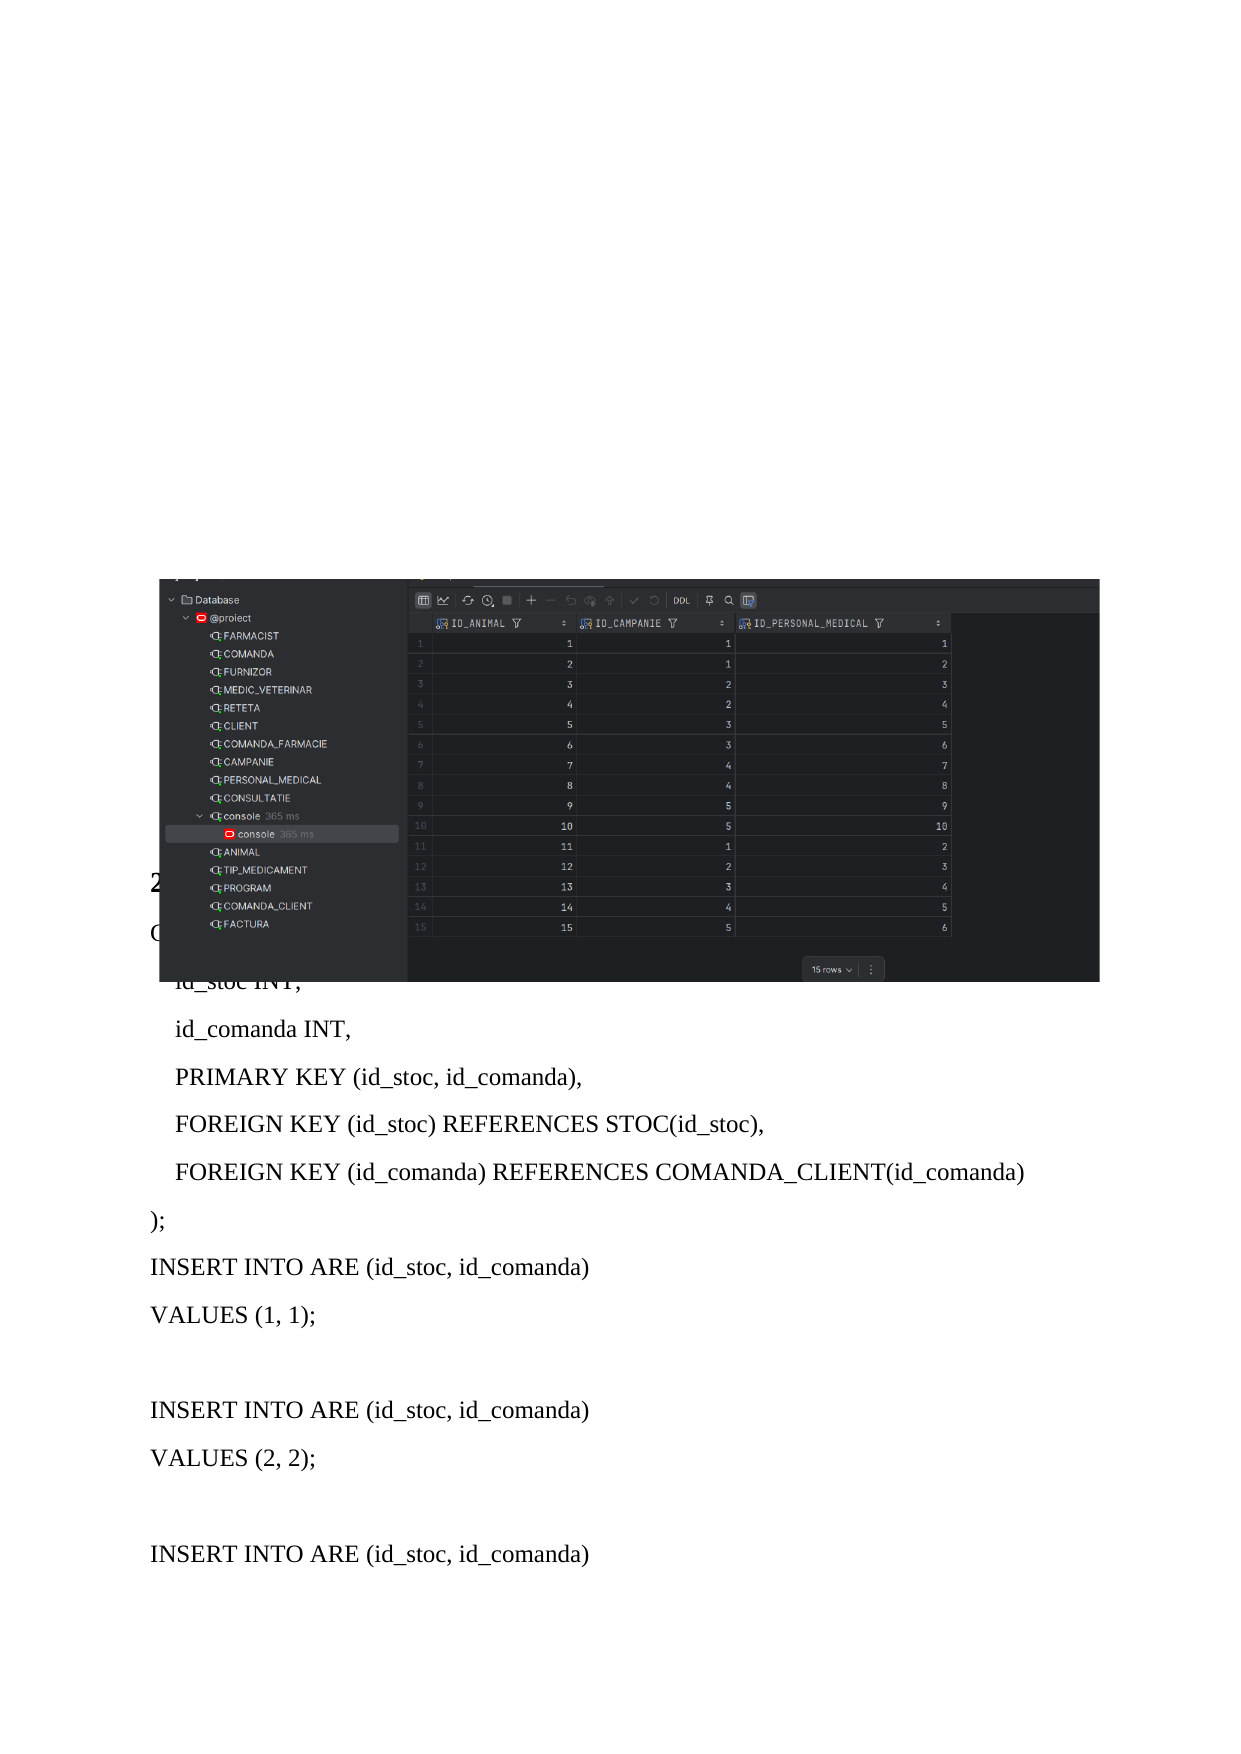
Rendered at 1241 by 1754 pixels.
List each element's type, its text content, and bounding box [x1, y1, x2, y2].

text id_comanda INT, [150, 1014, 1090, 1043]
text VALUES (1, 1); [150, 1300, 1090, 1329]
text PRIMARY KEY (id_stoc, id_comanda), [150, 1062, 1090, 1090]
text INSERT INTO ARE (id_stoc, id_comanda) [150, 1396, 1090, 1424]
text VALUES (2, 2); [150, 1443, 1090, 1472]
text id_stoc INT, [150, 966, 1090, 995]
picture [159, 579, 1100, 982]
text FOREIGN KEY (id_stoc) REFERENCES STOC(id_stoc), [150, 1109, 1090, 1138]
text INSERT INTO ARE (id_stoc, id_comanda) [150, 1539, 1090, 1567]
text INSERT INTO ARE (id_stoc, id_comanda) [150, 1252, 1090, 1281]
text ); [150, 1205, 1090, 1233]
text FOREIGN KEY (id_comanda) REFERENCES COMANDA_CLIENT(id_comanda) [150, 1157, 1090, 1186]
